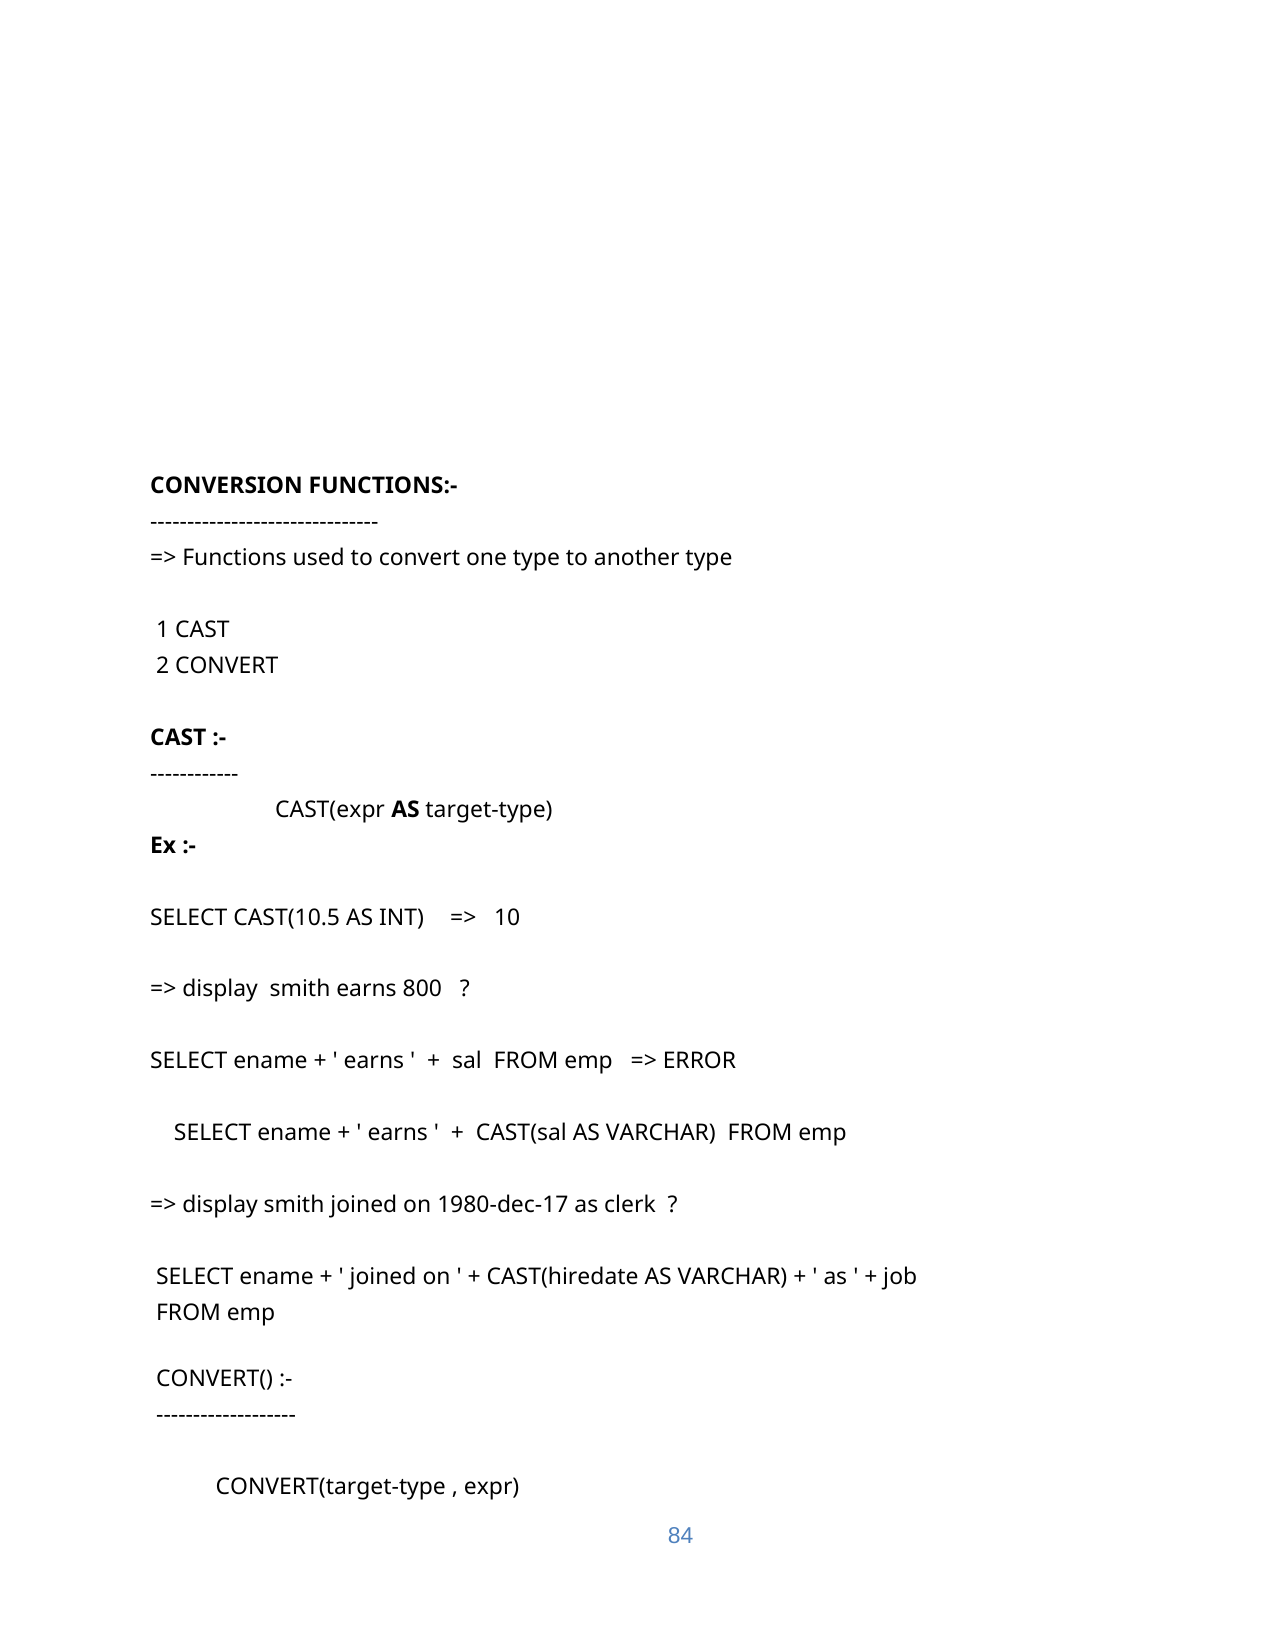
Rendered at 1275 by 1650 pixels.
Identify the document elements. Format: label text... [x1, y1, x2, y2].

text SELECT ename + ' earns ' + sal FROM emp => ERROR [150, 1044, 1211, 1075]
text 1 CAST [150, 613, 1211, 644]
text SELECT ename + ' joined on ' + CAST(hiredate AS VARCHAR) + ' as ' + job [150, 1260, 1211, 1291]
text CONVERSION FUNCTIONS:- [150, 469, 1211, 500]
text => display smith earns 800 ? [150, 972, 1211, 1003]
text CAST :- [150, 721, 1211, 752]
text CONVERT(target-type , expr) [150, 1470, 1211, 1501]
text => display smith joined on 1980-dec-17 as clerk ? [150, 1188, 1211, 1219]
text => Functions used to convert one type to another type [150, 541, 1211, 572]
text ------------------------------- [150, 505, 1211, 536]
text CONVERT() :- [150, 1362, 1211, 1393]
text ------------ [150, 757, 1211, 788]
text ------------------- [150, 1398, 1211, 1429]
text Ex :- [150, 828, 1211, 860]
text 2 CONVERT [150, 649, 1211, 680]
text SELECT CAST(10.5 AS INT) => 10 [150, 900, 1211, 932]
text FROM emp [150, 1296, 1211, 1327]
text SELECT ename + ' earns ' + CAST(sal AS VARCHAR) FROM emp [150, 1116, 1211, 1147]
text CAST(expr AS target-type) [150, 793, 1211, 824]
